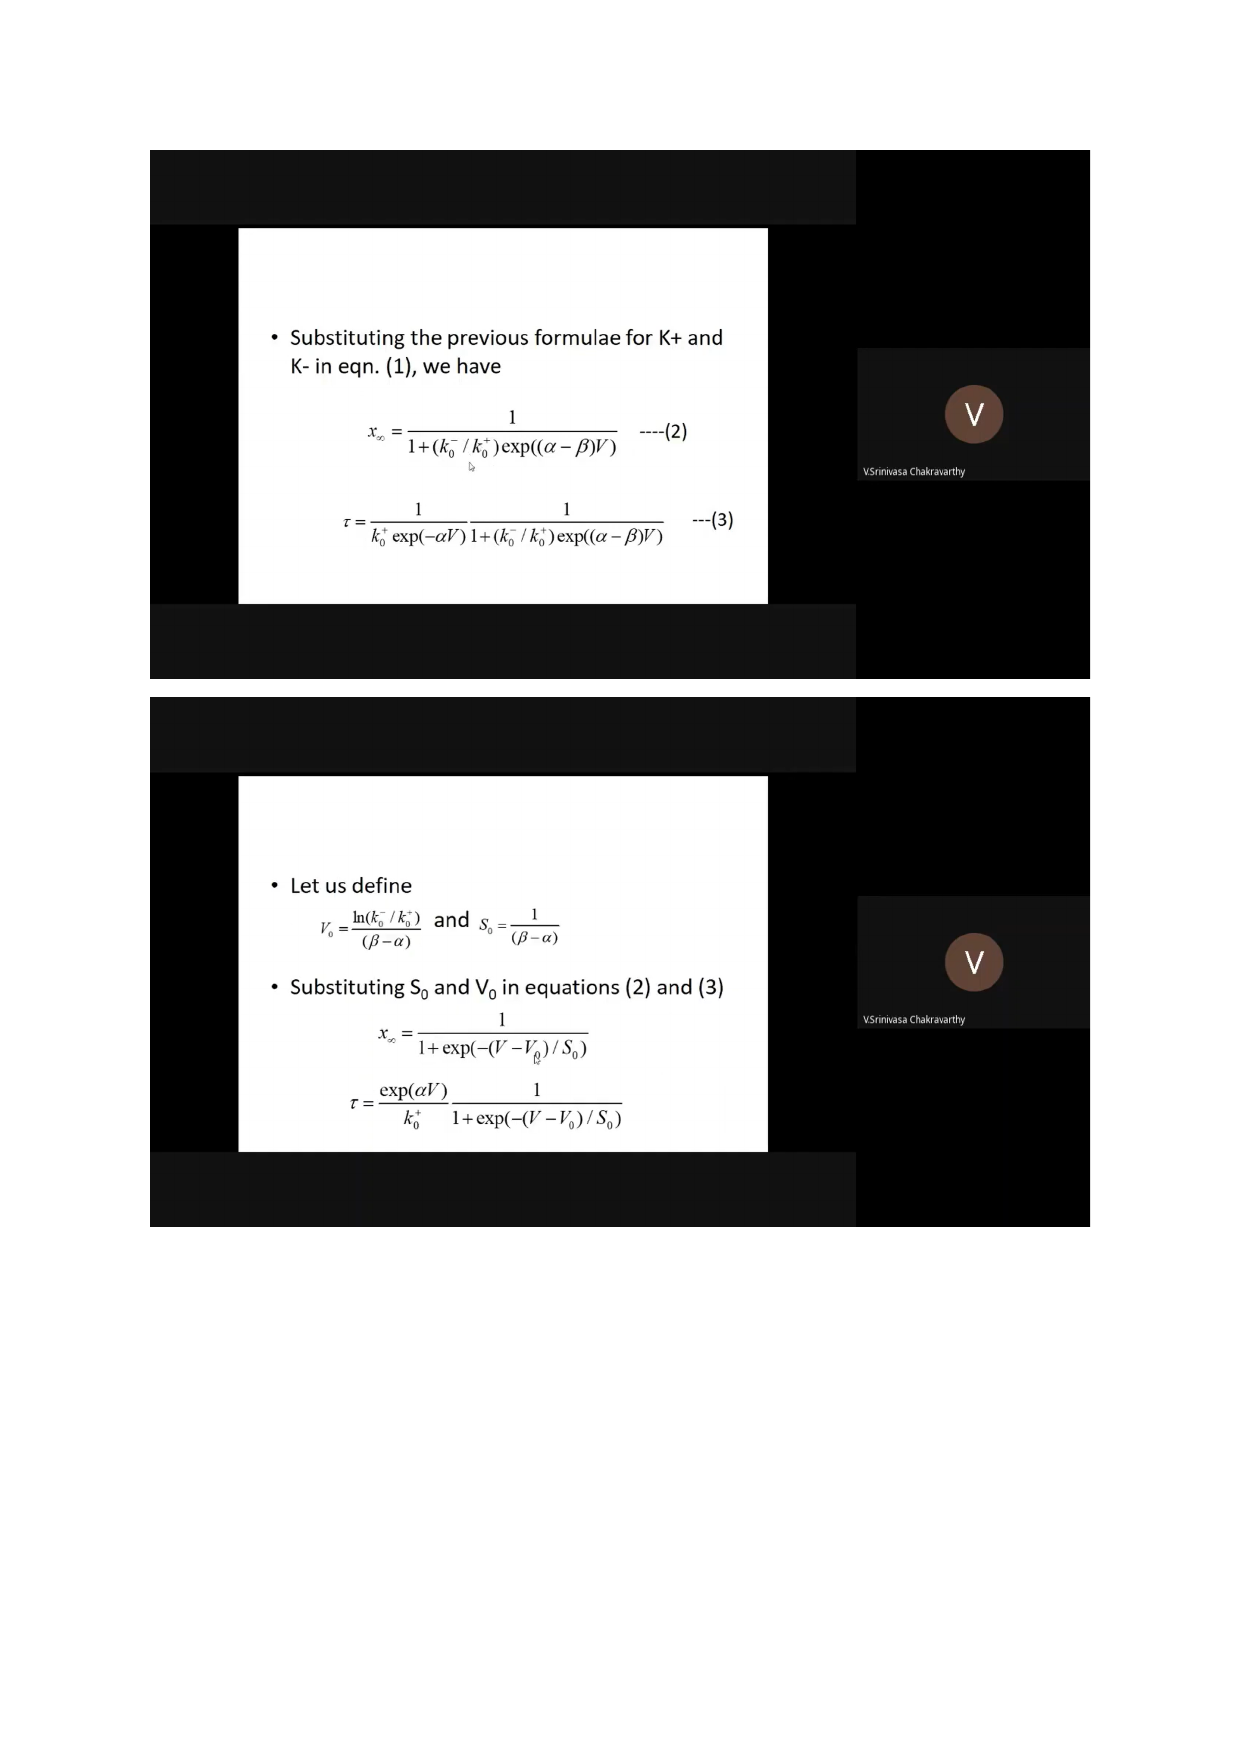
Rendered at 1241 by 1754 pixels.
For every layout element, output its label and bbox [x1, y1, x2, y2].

picture [150, 150, 1091, 679]
picture [150, 697, 1091, 1227]
